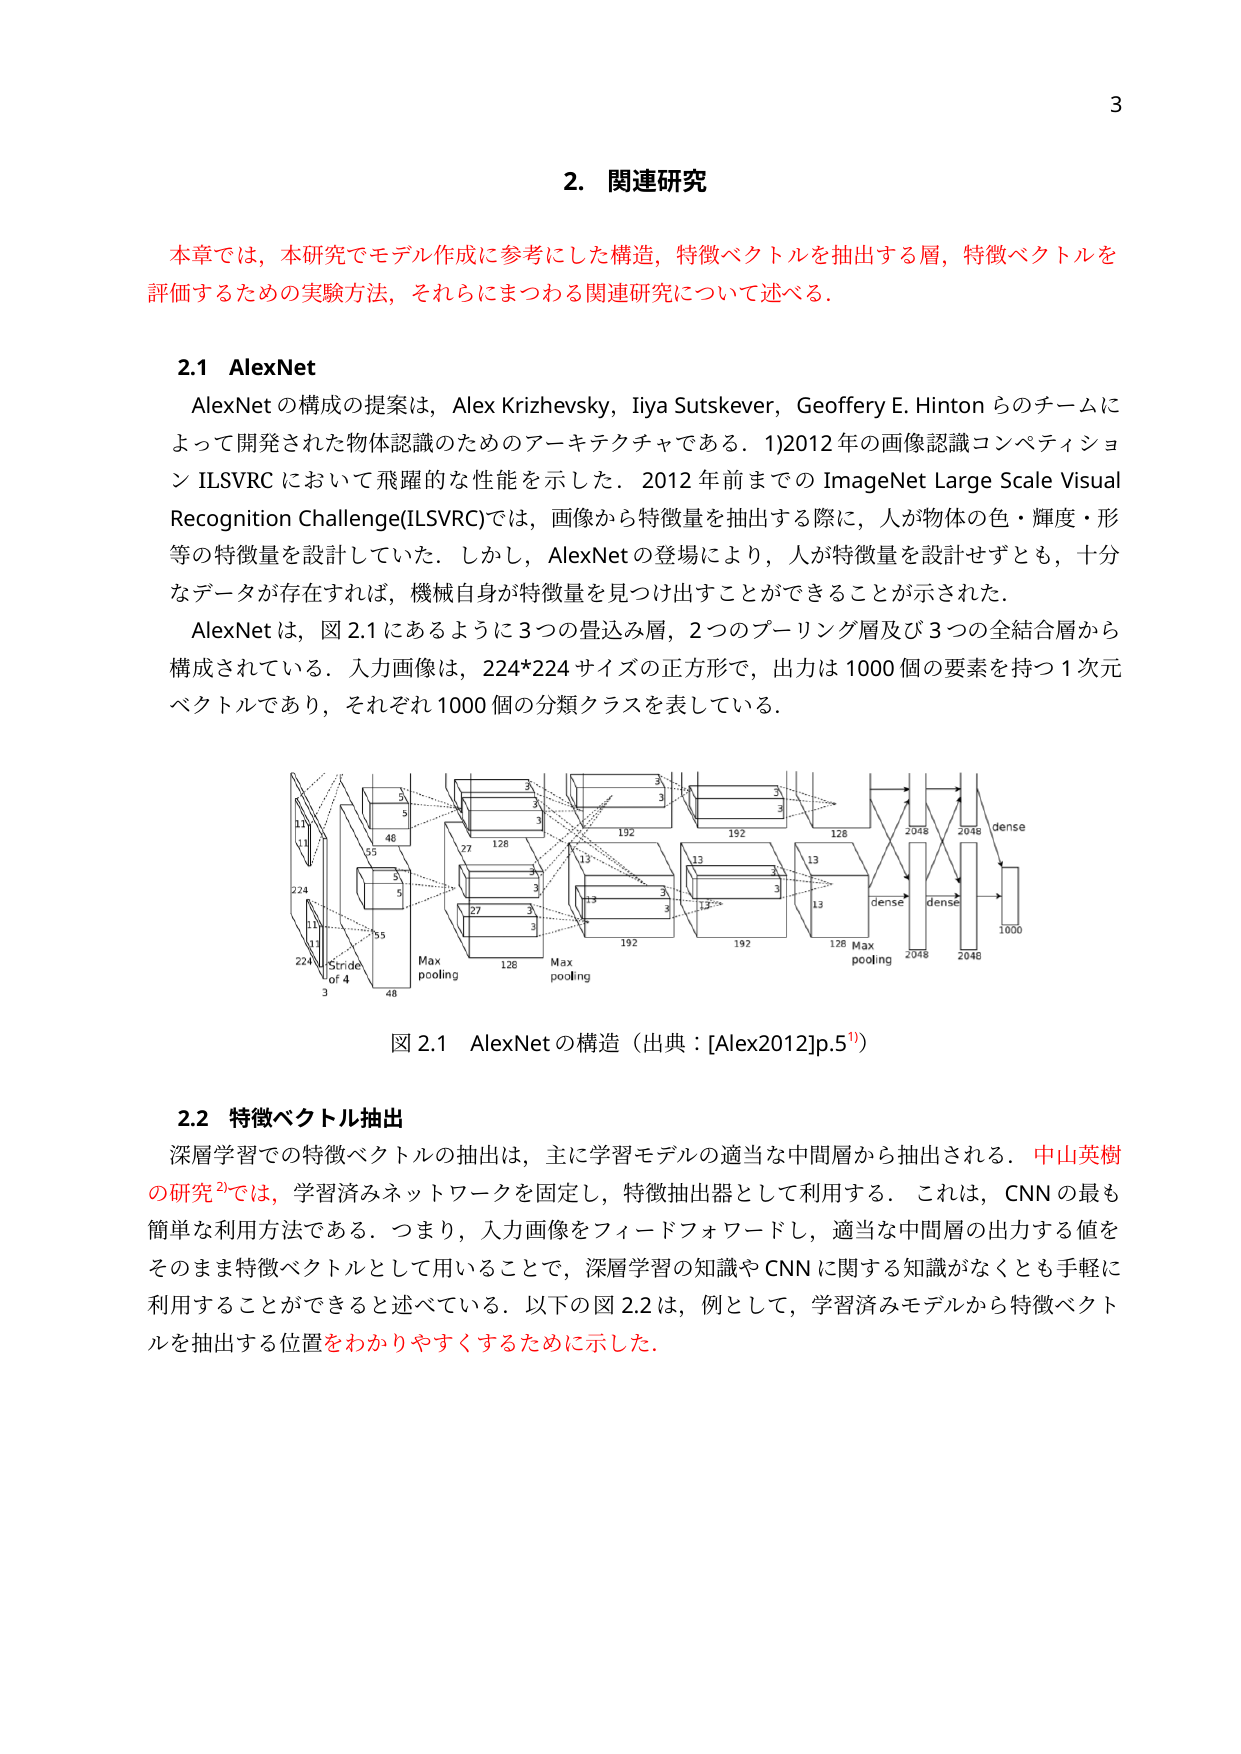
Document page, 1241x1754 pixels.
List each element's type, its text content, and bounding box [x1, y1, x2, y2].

subtitle AlexNet [177, 348, 1122, 386]
picture [282, 760, 1030, 1005]
subtitle 特徴ベクトル抽出 [177, 1098, 1122, 1136]
text AlexNetは，図 2.1にあるように3つの畳込み層，2つのプーリング層及び3つの全結合層から構成されている．入力画像は，224*224サイズの正方形で，出力は1000個の要素を持つ1次元ベクトルであり，それぞれ1000個の分類クラスを表している． [169, 611, 1122, 723]
text AlexNetの構成の提案は，Alex Krizhevsky，Iiya Sutskever，Geoffery E. Hintonらのチームによって開発された物体認識のためのアーキテクチャである．1)2012年の画像認識コンペティションILSVRCにおいて飛躍的な性能を示した．2012年前までのImageNet Large Scale Visual Recognition Challenge(ILSVRC)では，画像から特徴量を抽出する際に，人が物体の色・輝度・形等の特徴量を設計していた．しかし，AlexNetの登場により，人が特徴量を設計せずとも，十分なデータが存在すれば，機械自身が特徴量を見つけ出すことができることが示された． [169, 386, 1122, 611]
text 深層学習での特徴ベクトルの抽出は，主に学習モデルの適当な中間層から抽出される．中山英樹の研究2)では，学習済みネットワークを固定し，特徴抽出器として利用する． これは，CNNの最も簡単な利用方法である．つまり，入力画像をフィードフォワードし，適当な中間層の出力する値をそのまま特徴ベクトルとして用いることで，深層学習の知識やCNNに関する知識がなくとも手軽に利用することができると述べている．以下の図 2.2は，例として，学習済みモデルから特徴ベクトルを抽出する位置をわかりやすくするために示した． [148, 1136, 1122, 1361]
subtitle 関連研究 [148, 161, 1122, 198]
text 図 2.1 AlexNetの構造（出典：[Alex2012]p.51)） [148, 1023, 1122, 1061]
text 本章では，本研究でモデル作成に参考にした構造，特徴ベクトルを抽出する層，特徴ベクトルを評価するための実験方法，それらにまつわる関連研究について述べる． [148, 236, 1122, 311]
